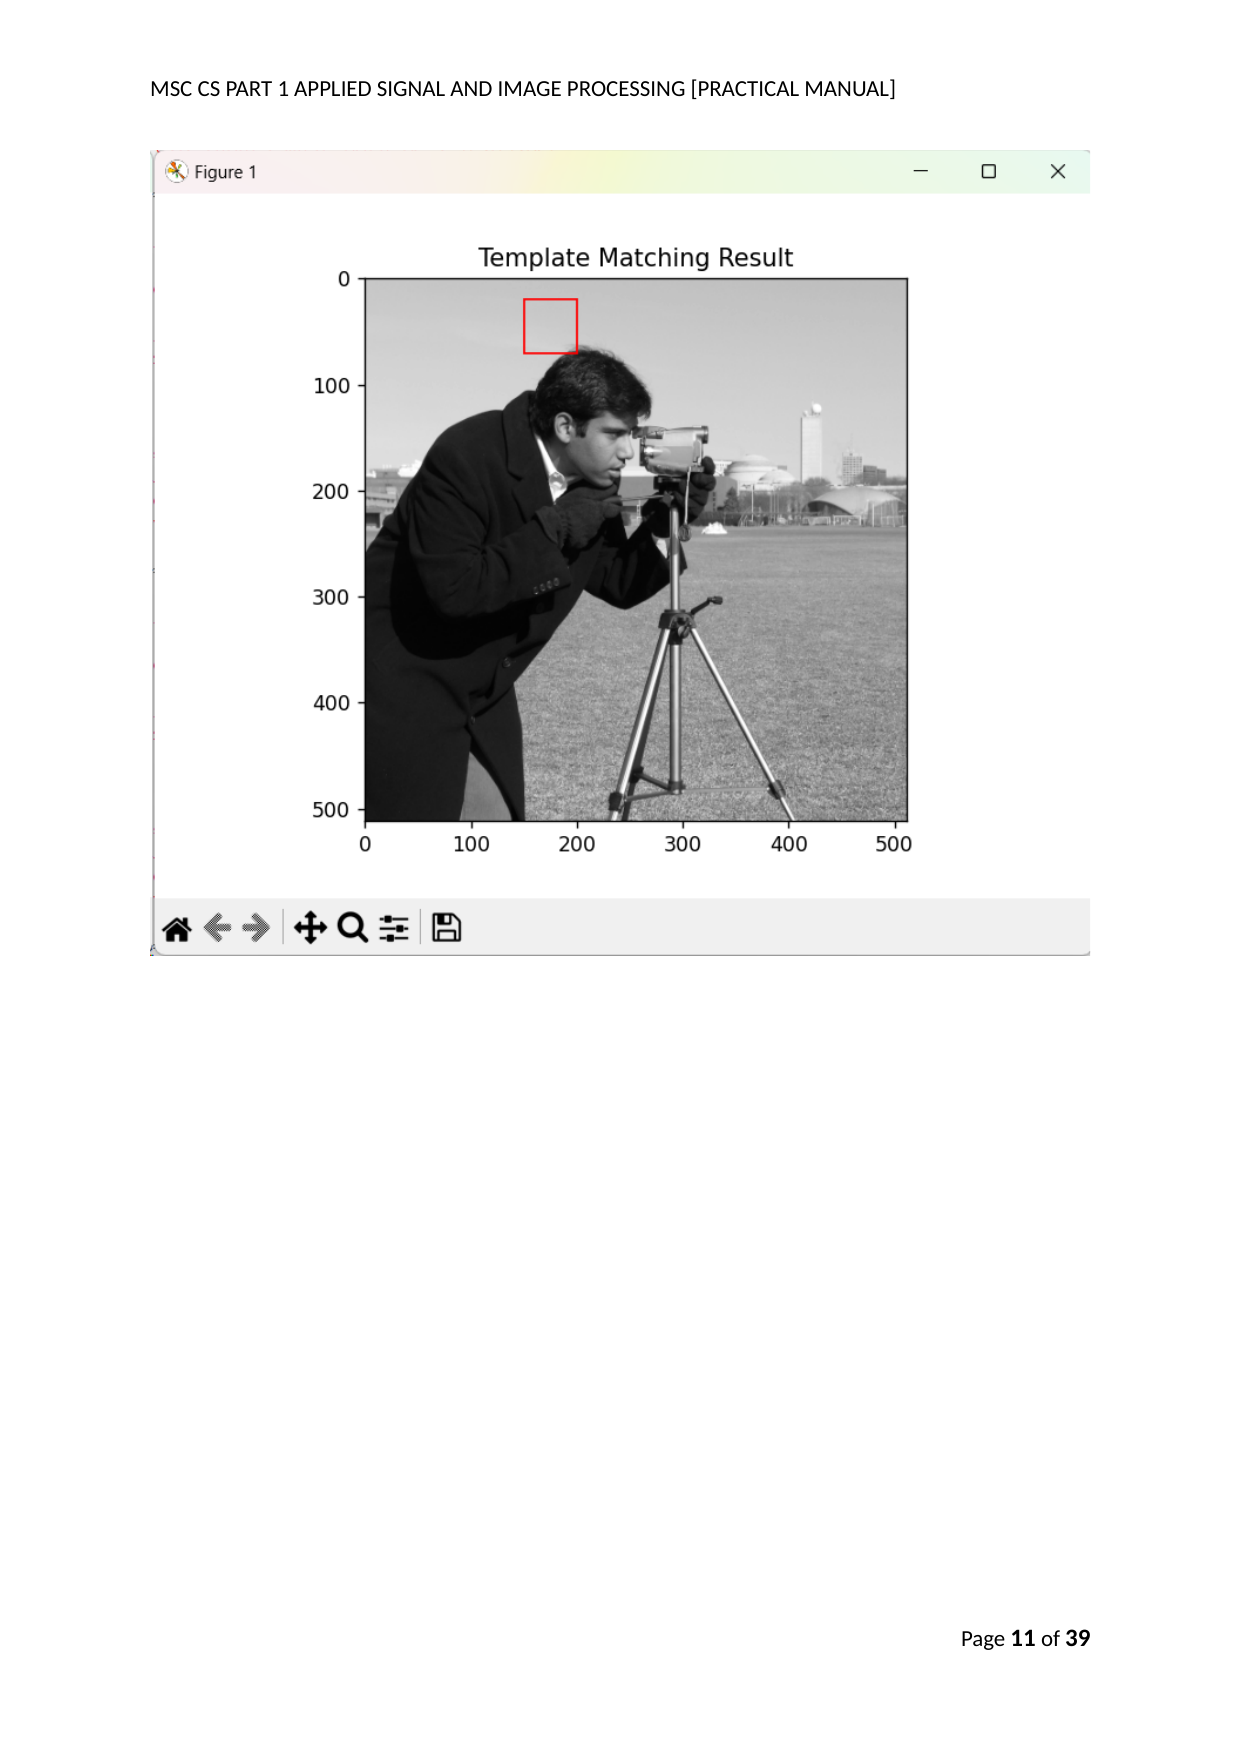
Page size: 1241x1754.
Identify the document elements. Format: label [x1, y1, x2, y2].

picture [150, 150, 1091, 956]
